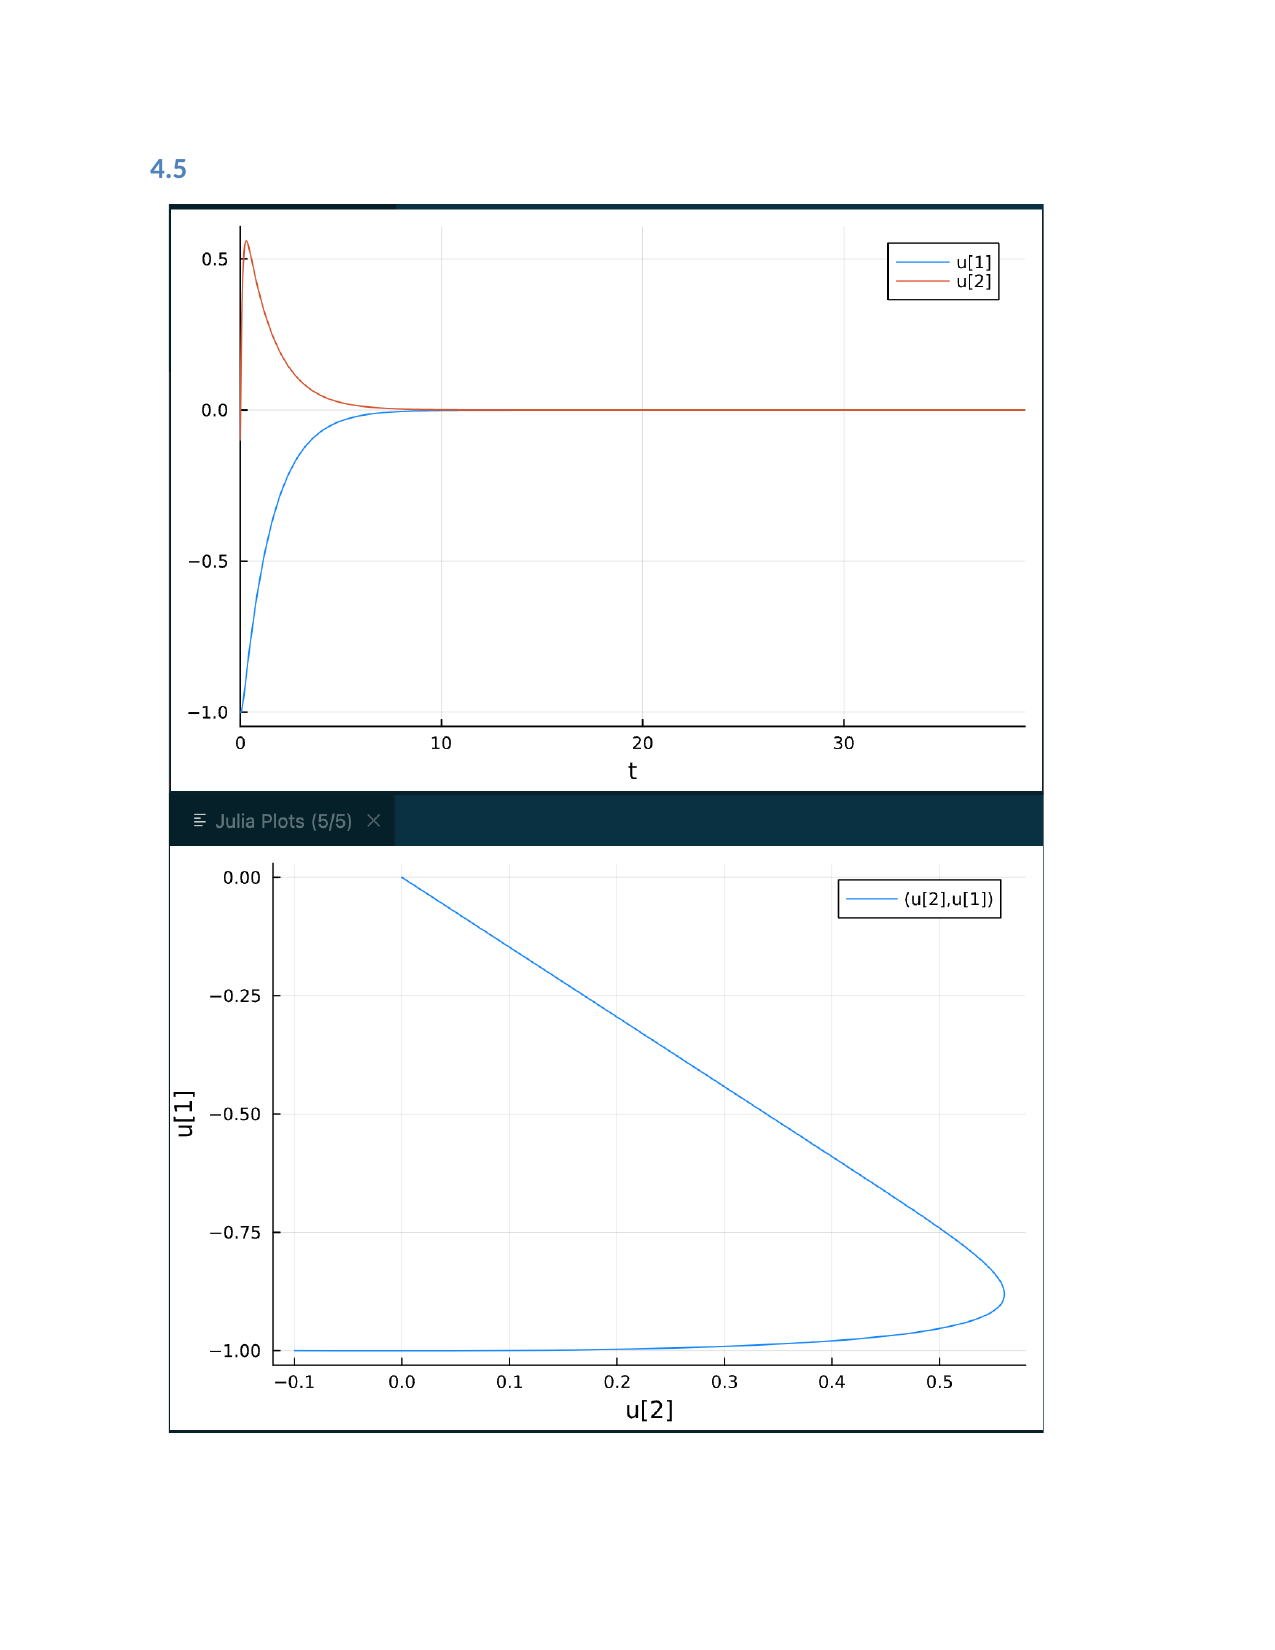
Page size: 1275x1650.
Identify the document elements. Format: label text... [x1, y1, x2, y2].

picture [168, 204, 1044, 1433]
subtitle 4.5 [150, 150, 1125, 186]
